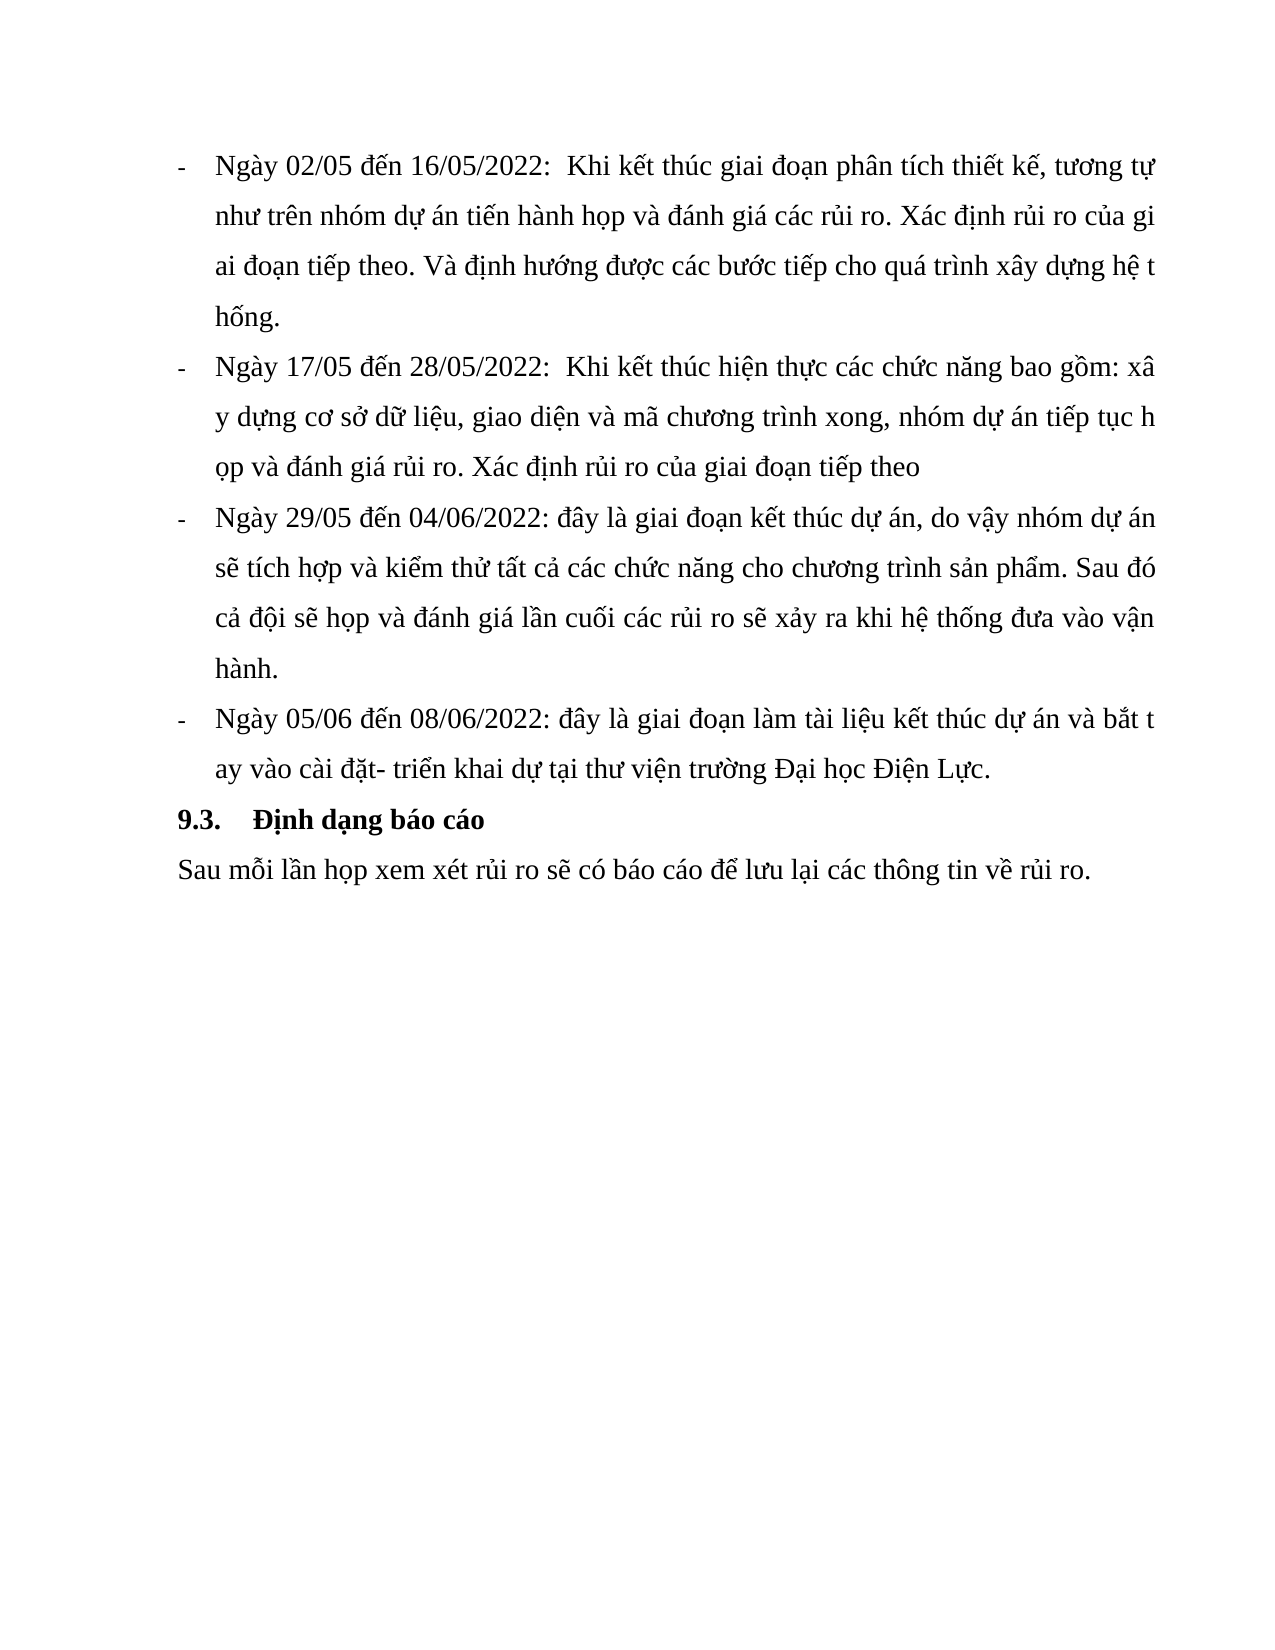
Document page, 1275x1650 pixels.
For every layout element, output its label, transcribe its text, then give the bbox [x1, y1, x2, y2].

list Ngày 29/05 đến 04/06/2022: đây là giai đoạn kết thúc dự án, do vậy nhóm dự án sẽ tích hợp và kiểm thử tất cả các chức năng cho chương trình sản phẩm. Sau đó cả đội sẽ họp và đánh giá lần cuối các rủi ro sẽ xảy ra khi hệ thống đưa vào vận hành. [177, 500, 1157, 684]
list Ngày 05/06 đến 08/06/2022: đây là giai đoạn làm tài liệu kết thúc dự án và bắt tay vào cài đặt- triển khai dự tại thư viện trường Đại học Điện Lực. [177, 701, 1157, 785]
text Sau mỗi lần họp xem xét rủi ro sẽ có báo cáo để lưu lại các thông tin về rủi ro. [177, 852, 1157, 886]
list Định dạng báo cáo [177, 802, 1157, 835]
list Ngày 17/05 đến 28/05/2022: Khi kết thúc hiện thực các chức năng bao gồm: xây dựng cơ sở dữ liệu, giao diện và mã chương trình xong, nhóm dự án tiếp tục họp và đánh giá rủi ro. Xác định rủi ro của giai đoạn tiếp theo [177, 349, 1157, 483]
list Ngày 02/05 đến 16/05/2022: Khi kết thúc giai đoạn phân tích thiết kế, tương tự như trên nhóm dự án tiến hành họp và đánh giá các rủi ro. Xác định rủi ro của giai đoạn tiếp theo. Và định hướng được các bước tiếp cho quá trình xây dựng hệ thống. [177, 148, 1157, 332]
